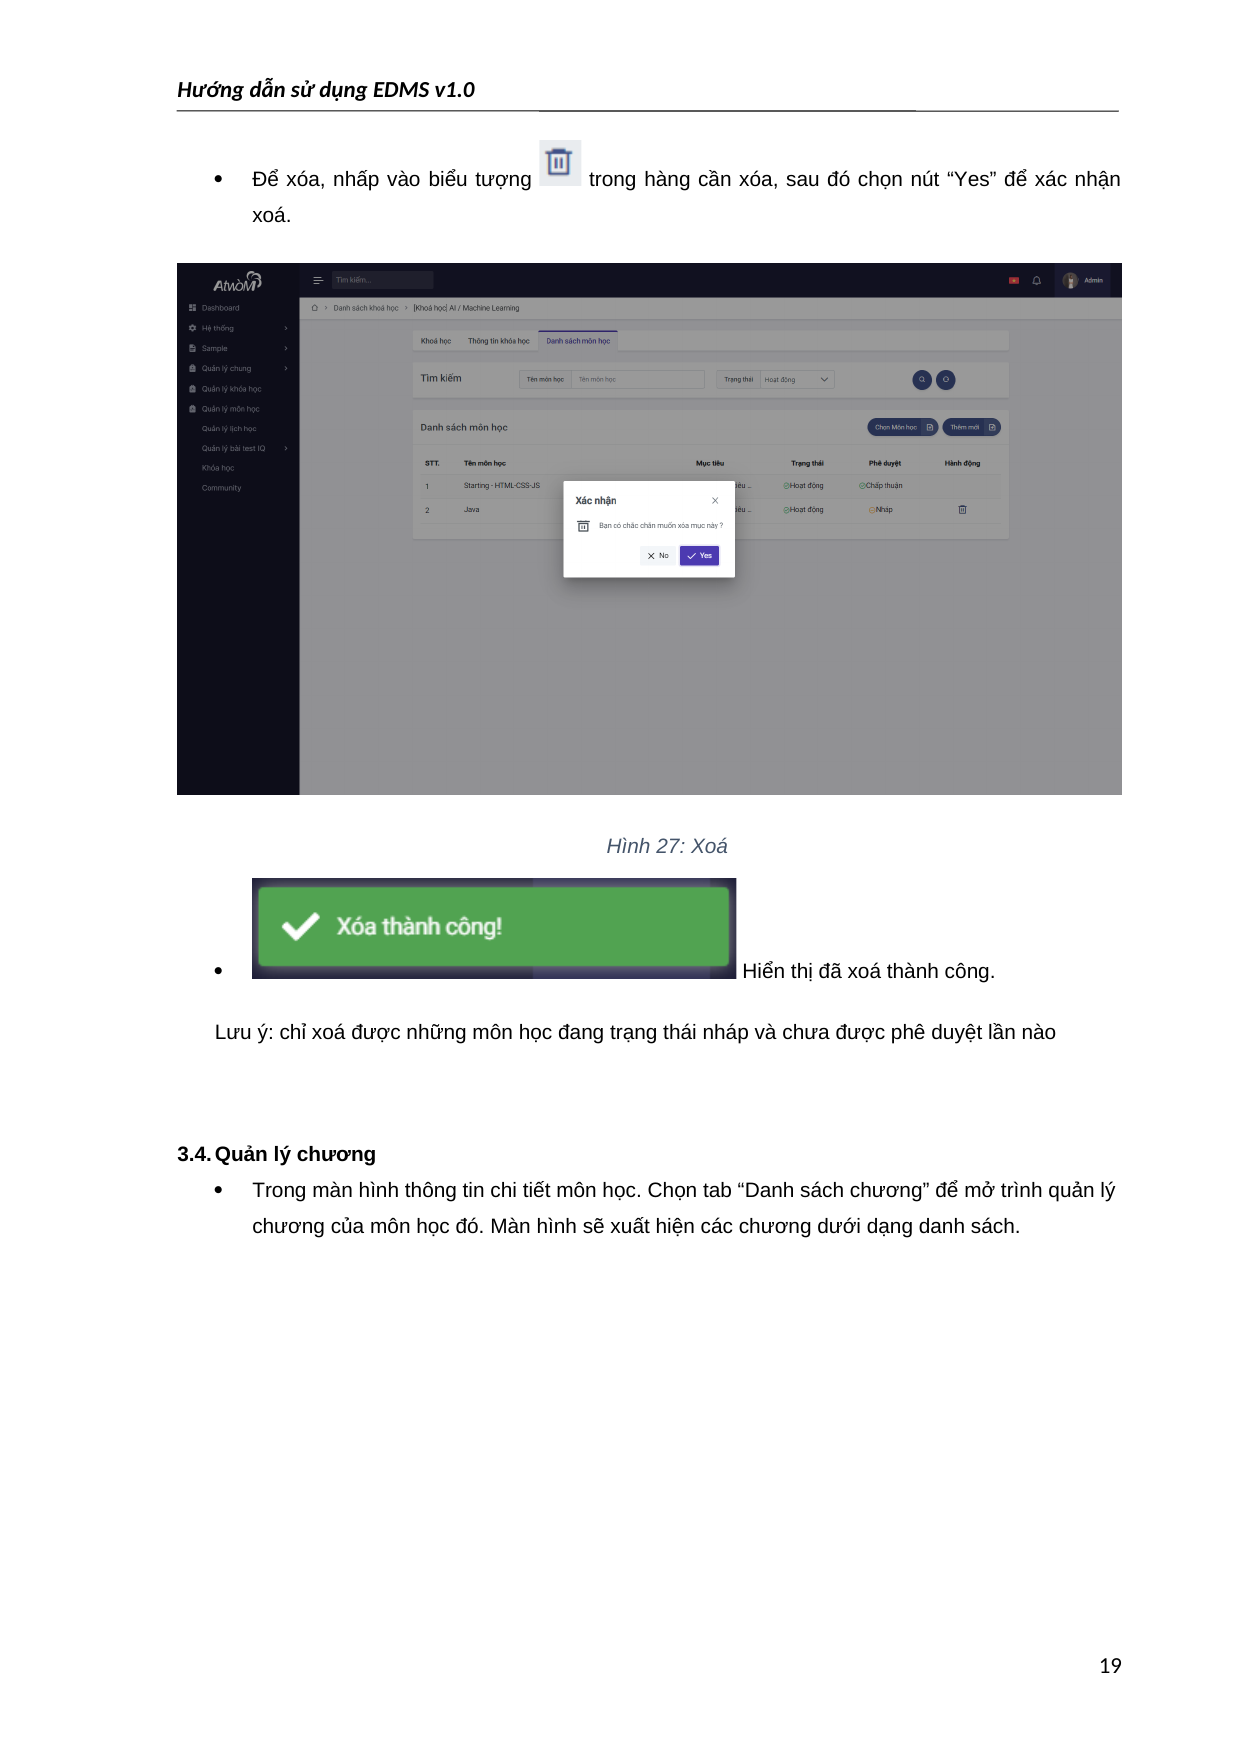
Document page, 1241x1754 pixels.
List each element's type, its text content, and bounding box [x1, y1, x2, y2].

text Lưu ý: chỉ xoá được những môn học đang trạng thái nháp và chưa được phê duyệt lần nào [214, 1020, 1122, 1044]
picture [177, 263, 1122, 795]
list Quản lý chương [177, 1142, 1122, 1166]
text Hình 3.3.6 : Xoá [214, 834, 1122, 858]
list Trong màn hình thông tin chi tiết môn học. Chọn tab “Danh sách chương” để mở trình quản lý chương của môn học đó. Màn hình sẽ xuất hiện các chương dưới dạng danh sách. [214, 1178, 1122, 1238]
picture [539, 140, 582, 186]
list Để xóa, nhấp vào biểu tượng trong hàng cần xóa, sau đó chọn nút “Yes” để xác nhận xoá. [214, 141, 1122, 226]
picture [252, 878, 737, 979]
